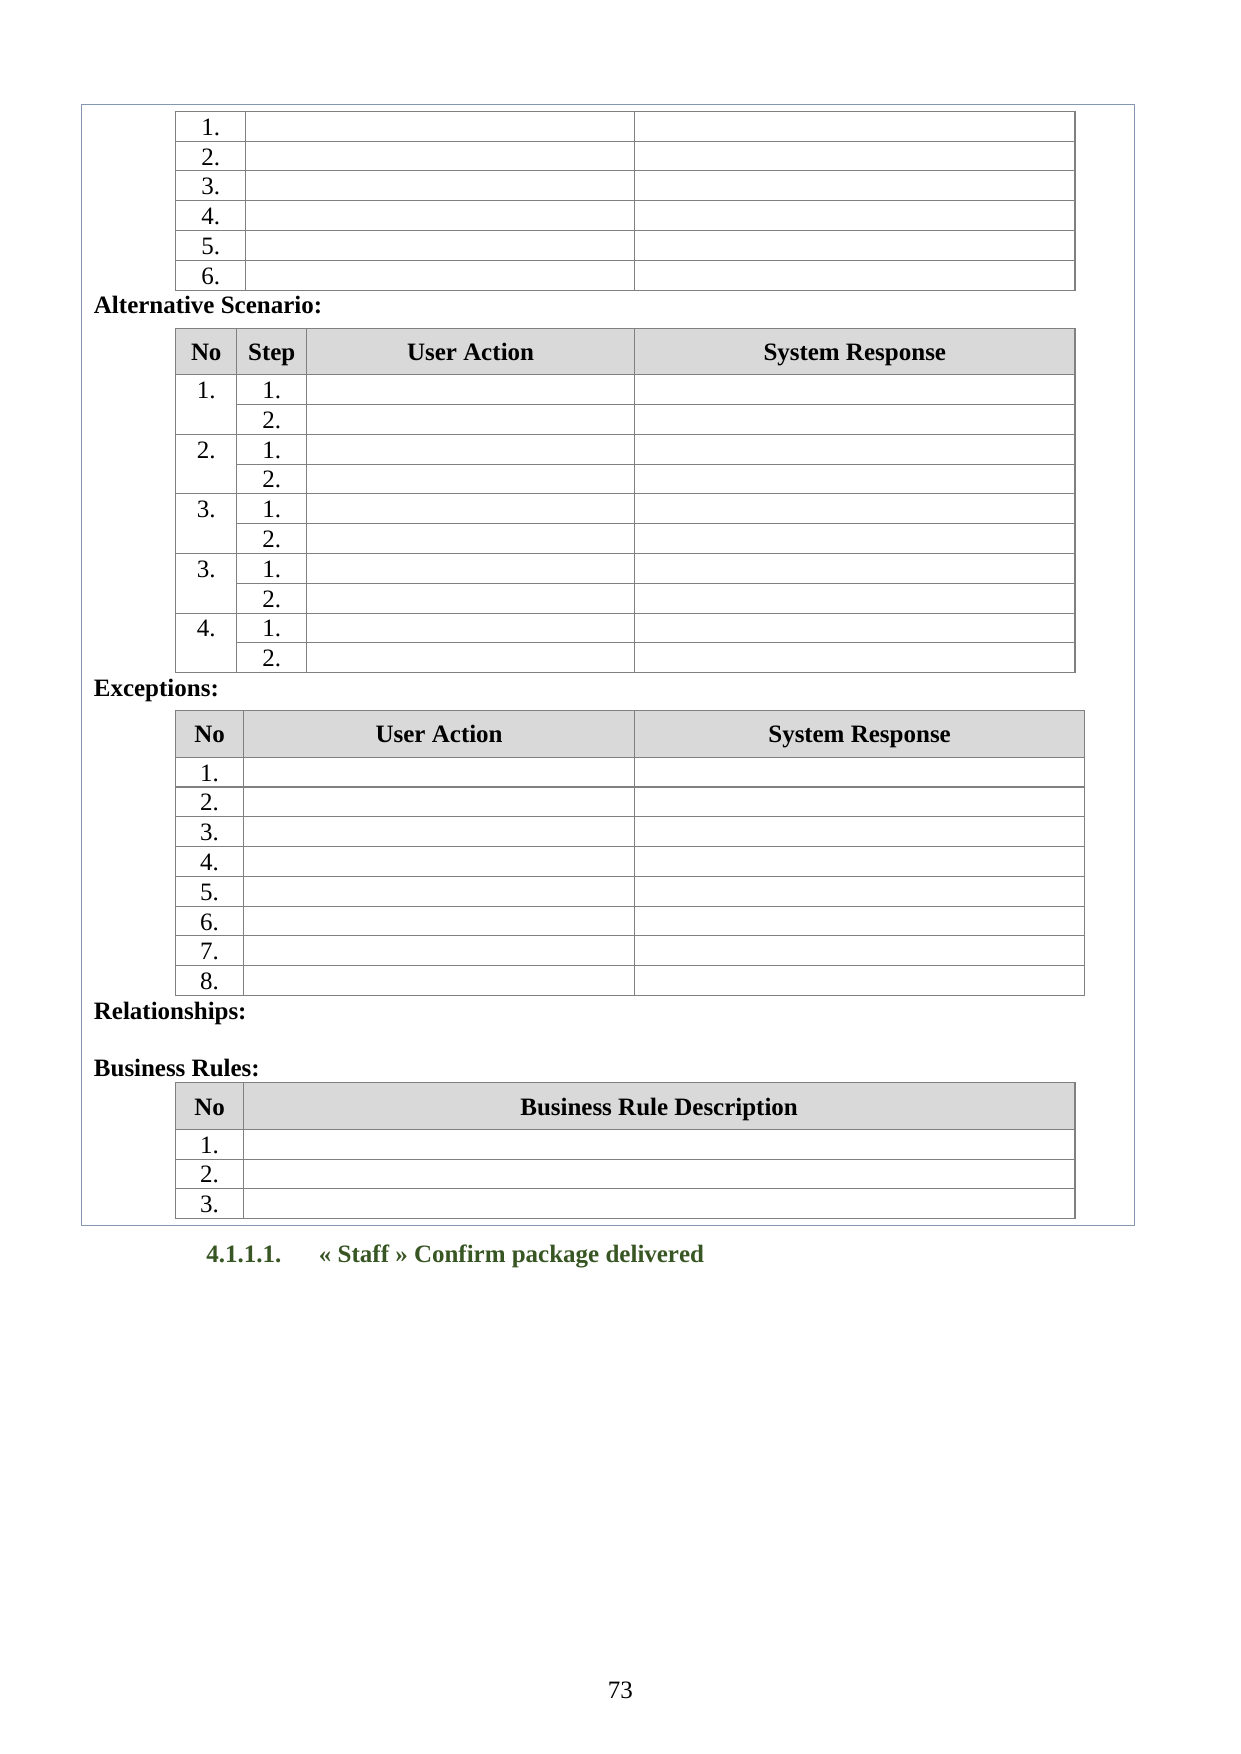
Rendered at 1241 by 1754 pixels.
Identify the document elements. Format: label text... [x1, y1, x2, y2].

subtitle « Staff » Confirm package delivered [206, 1239, 1146, 1268]
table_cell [82, 105, 1134, 1225]
